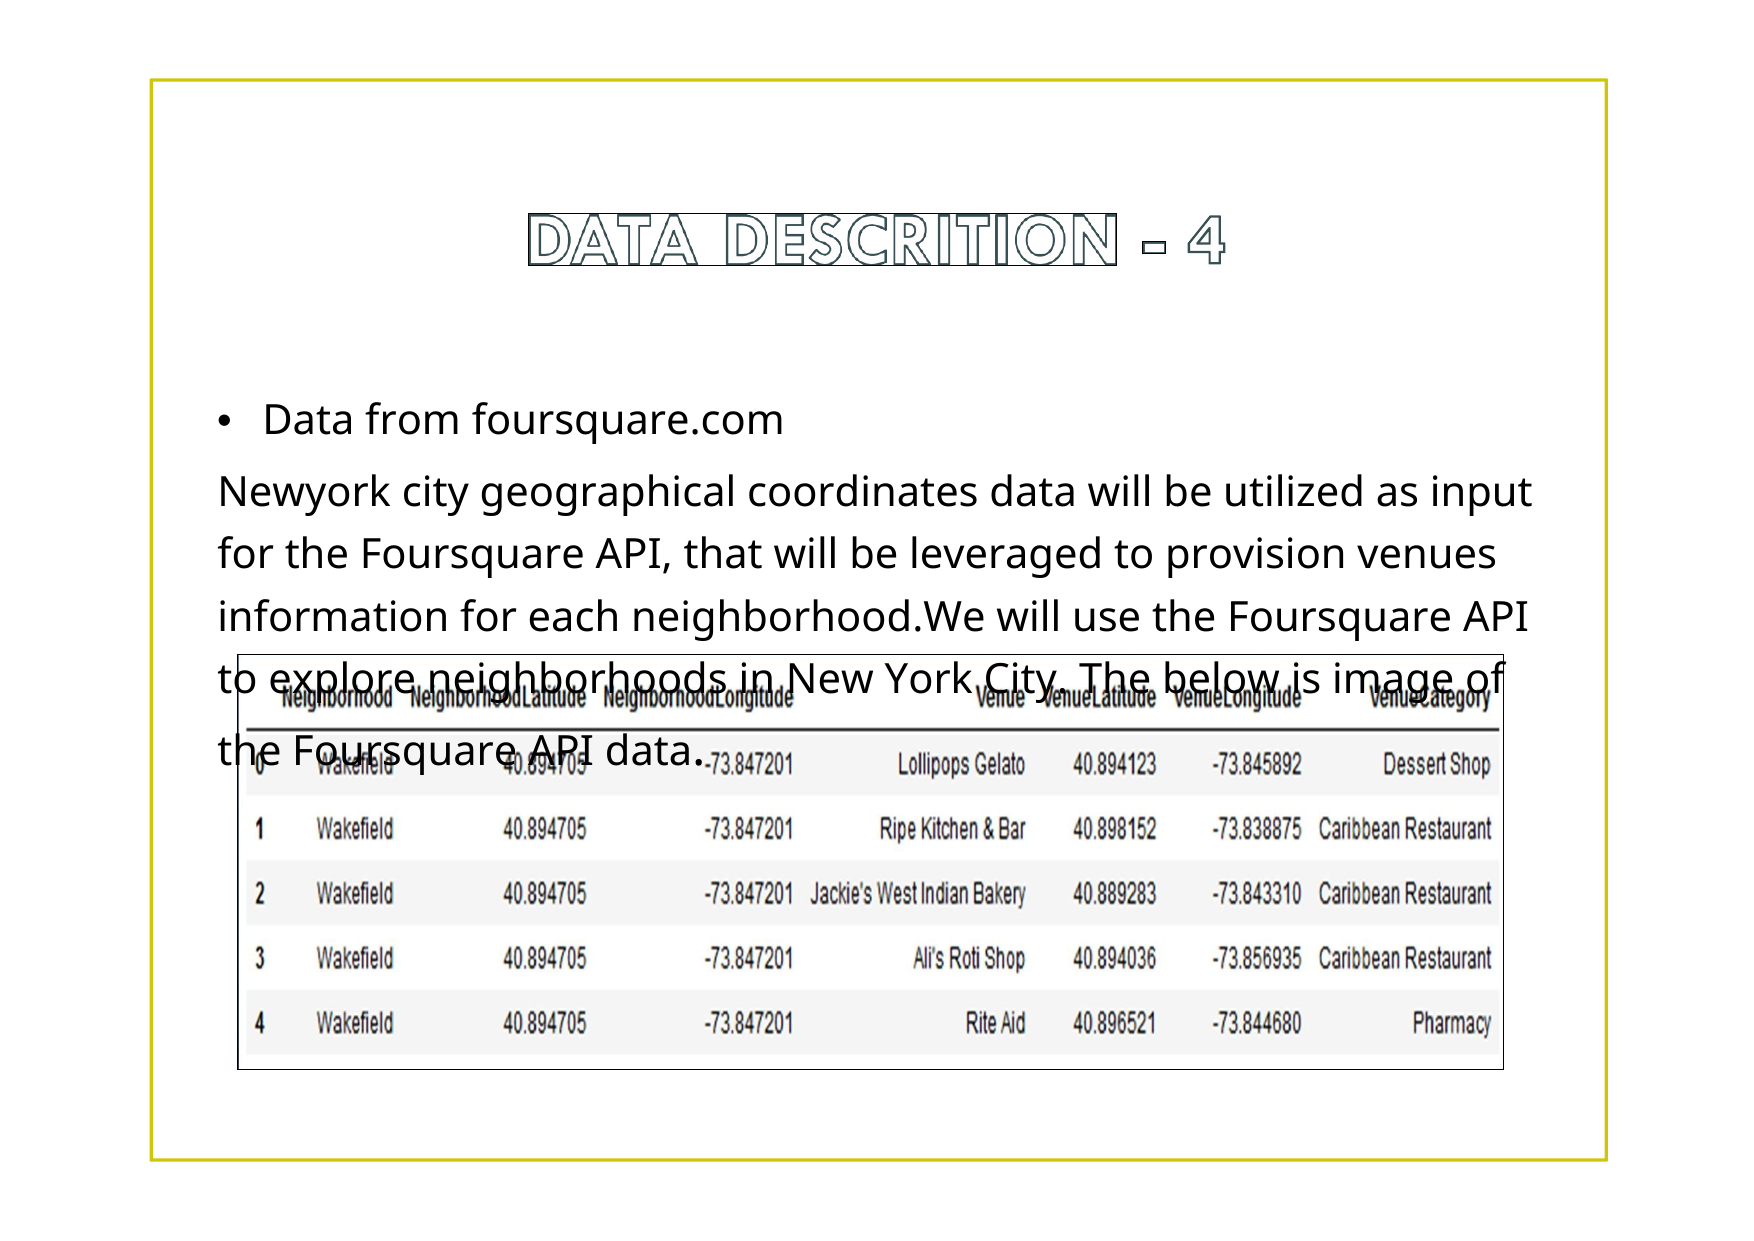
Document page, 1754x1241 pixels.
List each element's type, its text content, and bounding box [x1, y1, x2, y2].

text Newyork city geographical coordinates data will be utilized as input for the Foursquare API, that will be leveraged to provision venues information for each neighborhood.We will use the Foursquare API to explore neighborhoods in New York City. The below is image of the Foursquare API data. [217, 462, 1542, 781]
picture [1143, 242, 1165, 253]
picture [529, 214, 1116, 265]
picture [238, 781, 1503, 1069]
list Data from foursquare.com [217, 390, 1637, 447]
